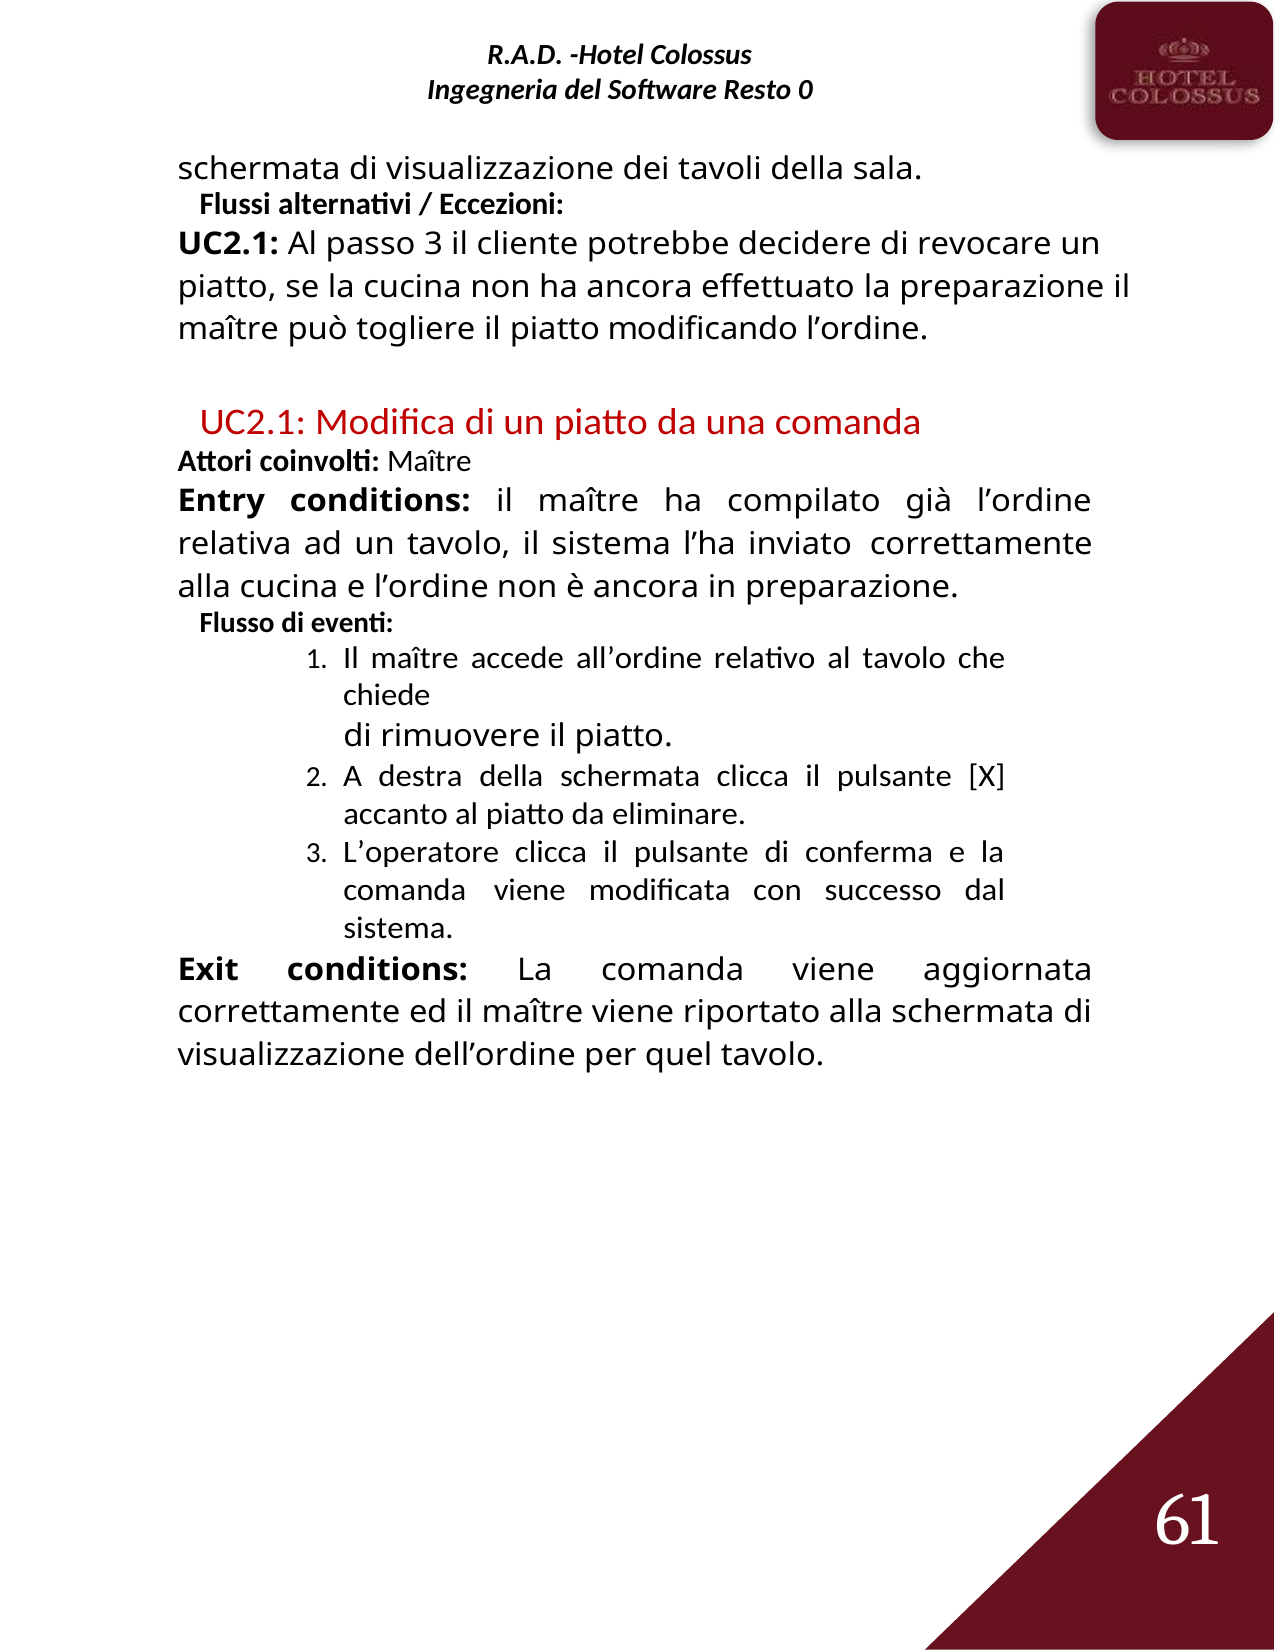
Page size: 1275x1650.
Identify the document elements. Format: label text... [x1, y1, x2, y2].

list Il maître accede all’ordine relativo al tavolo che chiede [306, 638, 1005, 713]
text di rimuovere il piatto. [343, 713, 1005, 756]
text Exit conditions: La comanda viene aggiornata correttamente ed il maître viene riportato alla schermata di visualizzazione dell’ordine per quel tavolo. [177, 946, 1093, 1074]
subtitle UC2.1: Modifica di un piatto da una comanda [199, 400, 1275, 443]
text Entry conditions: il maître ha compilato già l’ordine relativa ad un tavolo, il sistema l’ha inviato correttamente alla cucina e l’ordine non è ancora in preparazione. [177, 478, 1093, 606]
subtitle Flussi alternativi / Eccezioni: [199, 188, 1143, 221]
text UC2.1: Al passo 3 il cliente potrebbe decidere di revocare un piatto, se la cucina non ha ancora effettuato la preparazione il maître può togliere il piatto modificando l’ordine. [177, 221, 1143, 349]
list L’operatore clicca il pulsante di conferma e la comanda viene modificata con successo dal sistema. [306, 832, 1005, 946]
text Attori coinvolti: Maître [177, 443, 1275, 478]
picture [1095, 1, 1274, 140]
list A destra della schermata clicca il pulsante [X] accanto al piatto da eliminare. [306, 756, 1005, 832]
text Flusso di eventi: [199, 606, 1275, 638]
